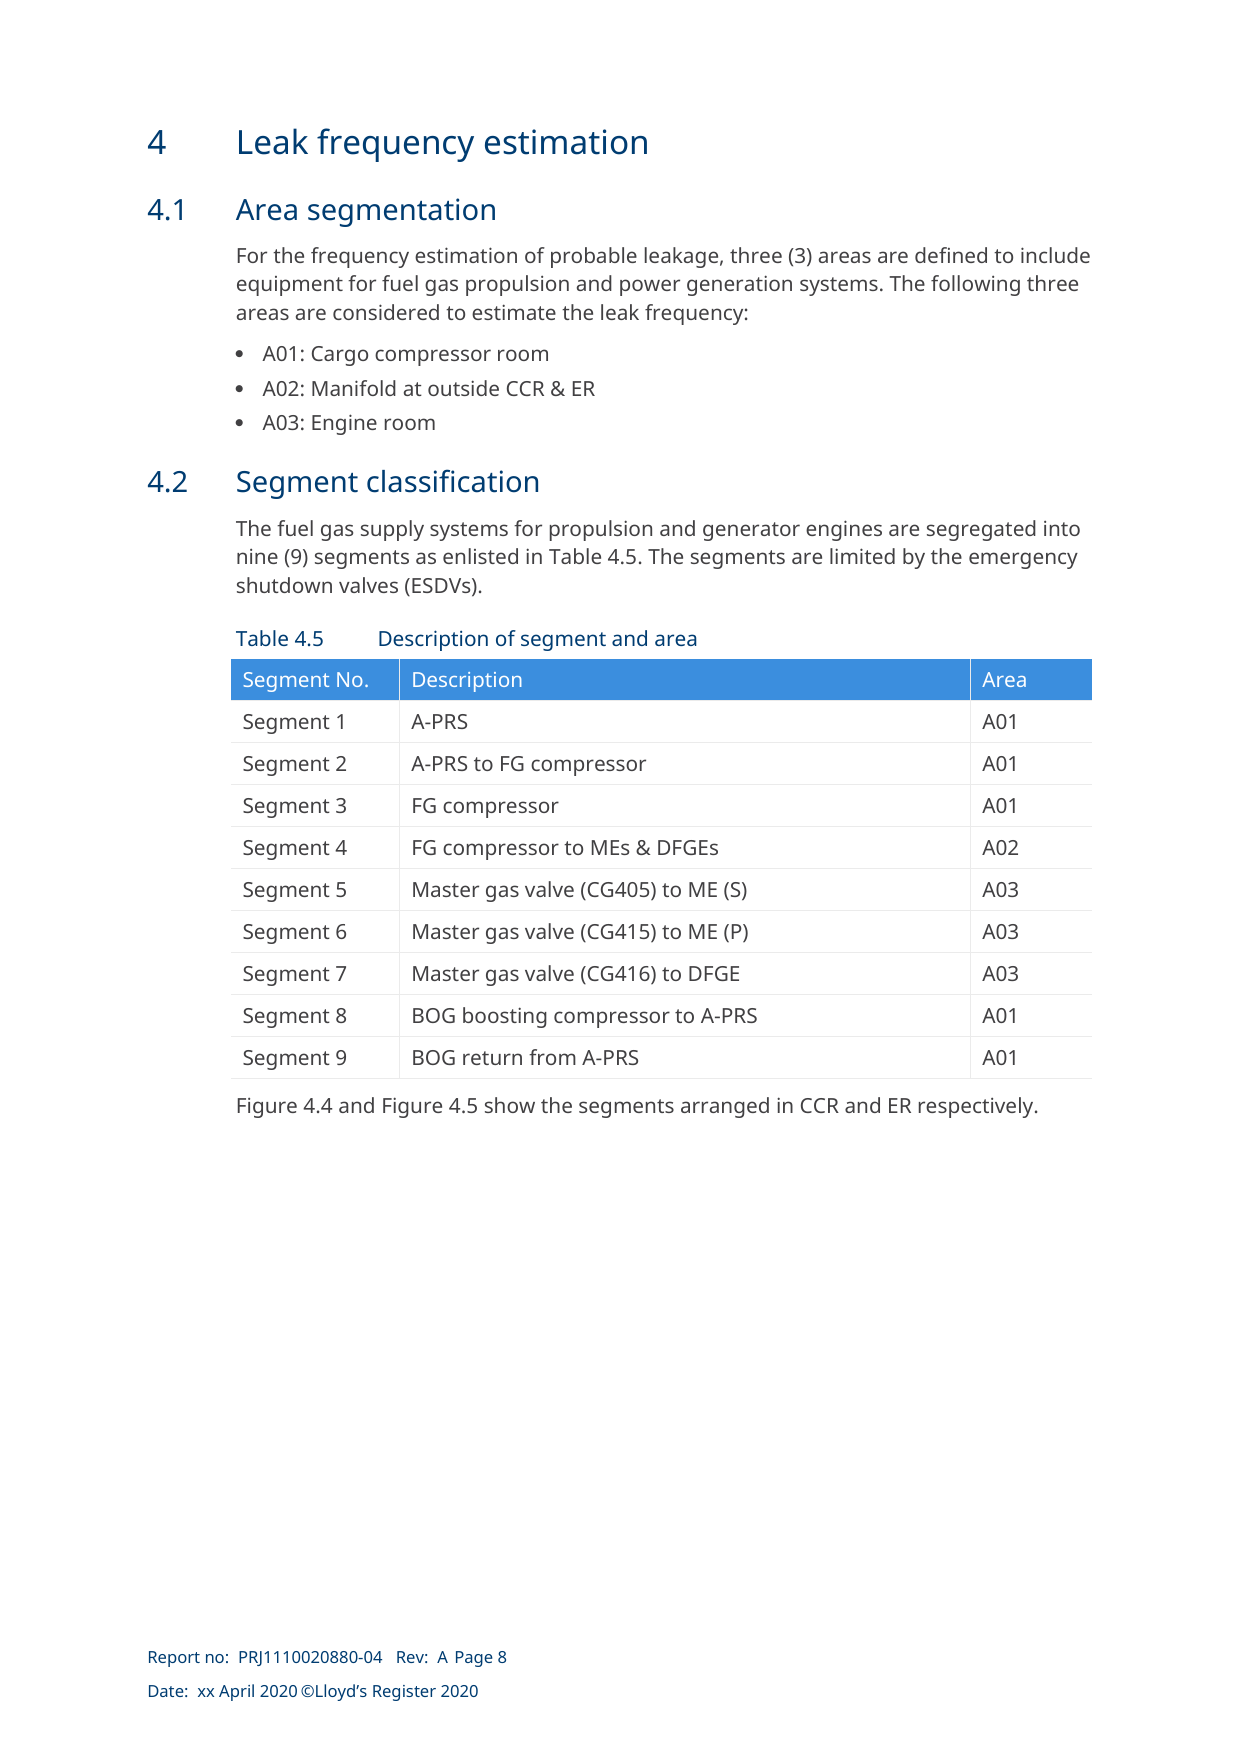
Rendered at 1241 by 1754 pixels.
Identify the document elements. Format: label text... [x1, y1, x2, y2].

table_cell Segment 9 [231, 1037, 399, 1078]
table_cell A03 [971, 953, 1092, 994]
table_cell FG compressor [400, 785, 970, 826]
table_cell A-PRS [400, 701, 970, 742]
table_cell BOG boosting compressor to A-PRS [400, 995, 970, 1036]
subtitle Area segmentation [147, 189, 1093, 229]
table_header Segment No. [231, 659, 399, 700]
table_cell BOG return from A-PRS [400, 1037, 970, 1078]
subtitle Leak frequency estimation [147, 118, 1093, 164]
table_cell FG compressor to MEs & DFGEs [400, 827, 970, 868]
list A02: Manifold at outside CCR & ER [236, 374, 1093, 402]
table_cell Segment 7 [231, 953, 399, 994]
subtitle Segment classification [147, 462, 1093, 501]
text For the frequency estimation of probable leakage, three (3) areas are defined to include equipment for fuel gas propulsion and power generation systems. The following three areas are considered to estimate the leak frequency: [236, 241, 1093, 326]
table_cell A01 [971, 1037, 1092, 1078]
table_cell A03 [971, 911, 1092, 952]
table_cell Segment 6 [231, 911, 399, 952]
table_cell Segment 2 [231, 743, 399, 784]
table_cell Segment 1 [231, 701, 399, 742]
table_cell Master gas valve (CG405) to ME (S) [400, 869, 970, 910]
table_cell Master gas valve (CG415) to ME (P) [400, 911, 970, 952]
table_header Area [971, 659, 1092, 700]
table_cell A01 [971, 701, 1092, 742]
table_cell Master gas valve (CG416) to DFGE [400, 953, 970, 994]
table_cell A01 [971, 785, 1092, 826]
table_cell A01 [971, 743, 1092, 784]
table_cell A-PRS to FG compressor [400, 743, 970, 784]
table_cell Segment 5 [231, 869, 399, 910]
table_cell Segment 3 [231, 785, 399, 826]
table_cell Segment 4 [231, 827, 399, 868]
table_cell A01 [971, 995, 1092, 1036]
table_cell Segment 8 [231, 995, 399, 1036]
table_cell A03 [971, 869, 1092, 910]
table_header Description [400, 659, 970, 700]
table_cell A02 [971, 827, 1092, 868]
list A01: Cargo compressor room [236, 339, 1093, 367]
list A03: Engine room [236, 408, 1093, 437]
